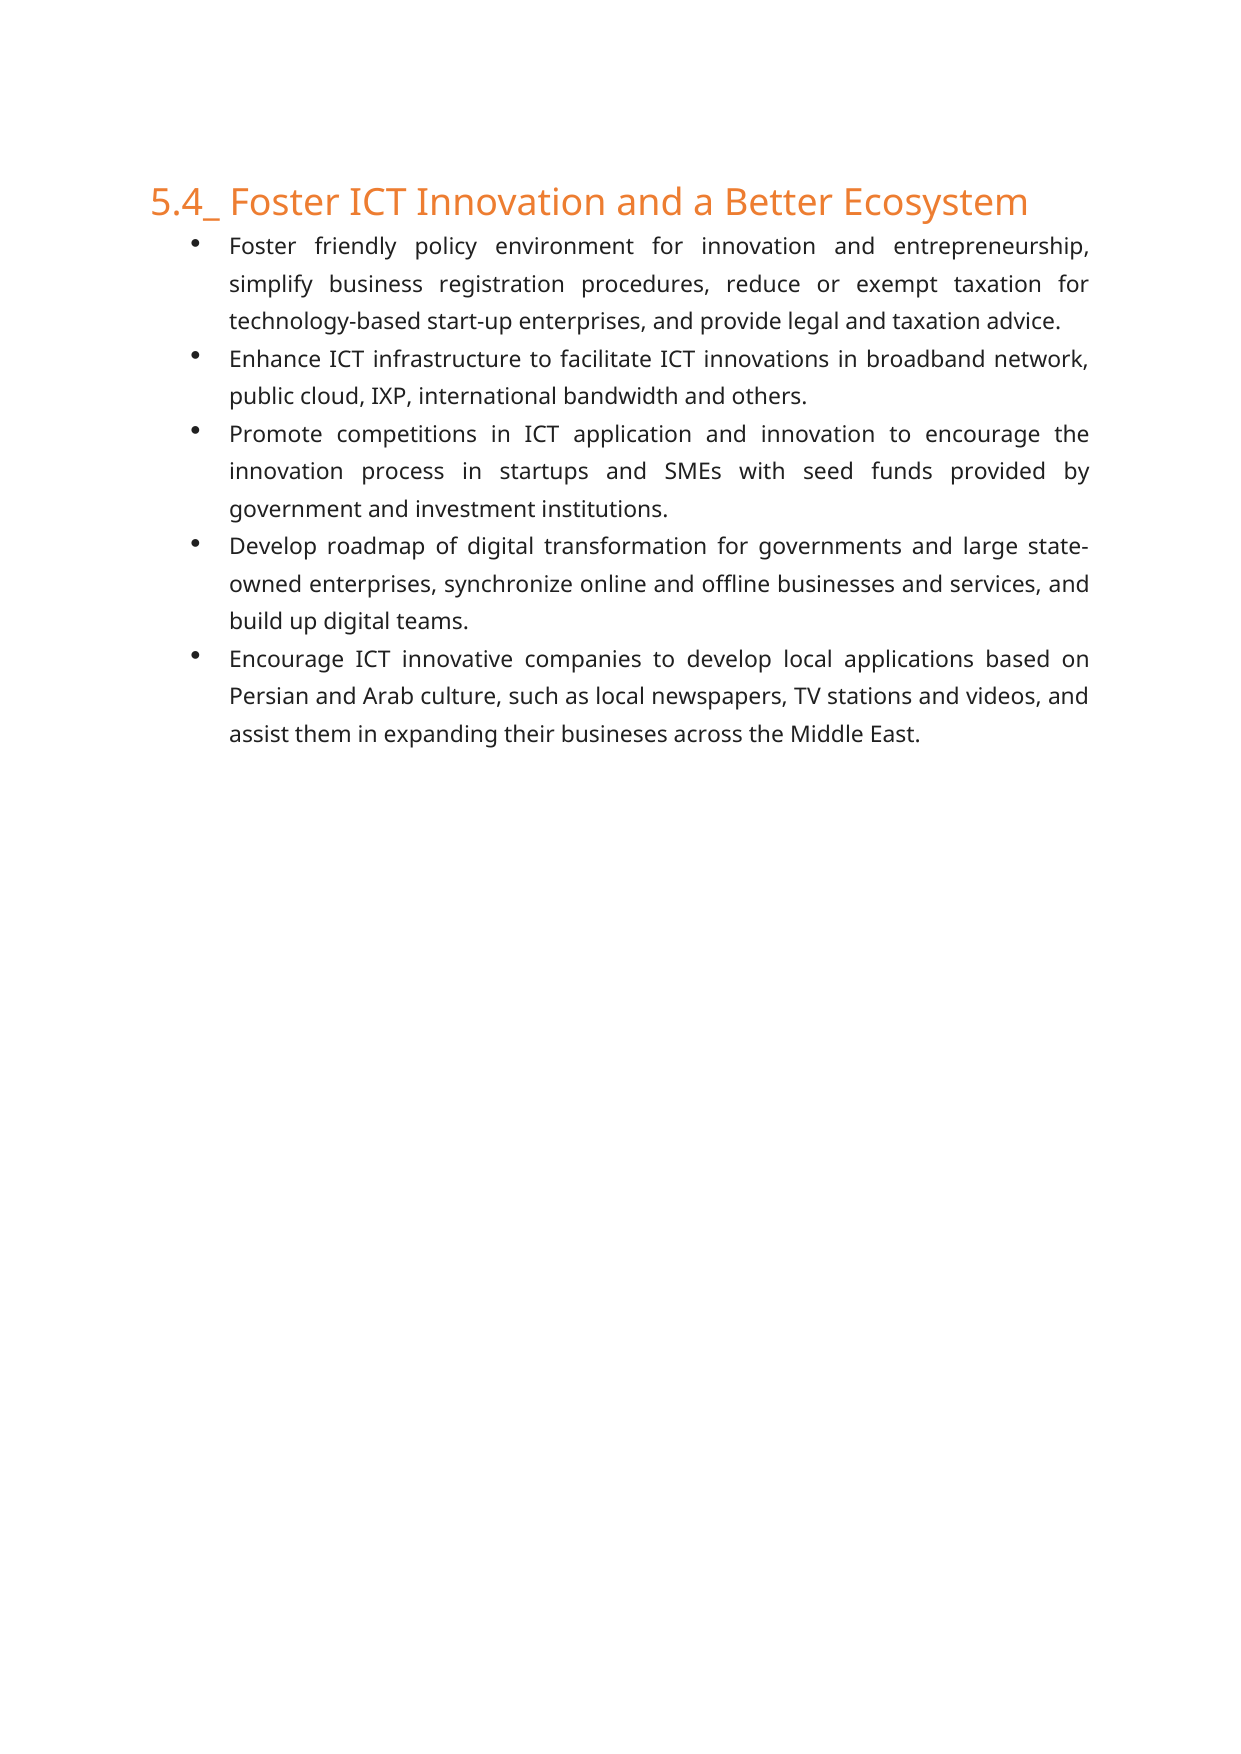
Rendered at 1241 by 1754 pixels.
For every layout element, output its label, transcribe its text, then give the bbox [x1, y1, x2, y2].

subtitle 5.4_ Foster ICT Innovation and a Better Ecosystem [150, 175, 1090, 226]
text Foster friendly policy environment for innovation and entrepreneurship, simplify business registration procedures, reduce or exempt taxation for technology-based start-up enterprises, and provide legal and taxation advice. [191, 230, 1090, 336]
text Promote competitions in ICT application and innovation to encourage the innovation process in startups and SMEs with seed funds provided by government and investment institutions. [191, 418, 1090, 524]
text Develop roadmap of digital transformation for governments and large state-owned enterprises, synchronize online and offline businesses and services, and build up digital teams. [191, 530, 1090, 636]
text Encourage ICT innovative companies to develop local applications based on Persian and Arab culture, such as local newspapers, TV stations and videos, and assist them in expanding their busineses across the Middle East. [191, 643, 1090, 749]
text Enhance ICT infrastructure to facilitate ICT innovations in broadband network, public cloud, IXP, international bandwidth and others. [191, 343, 1090, 411]
